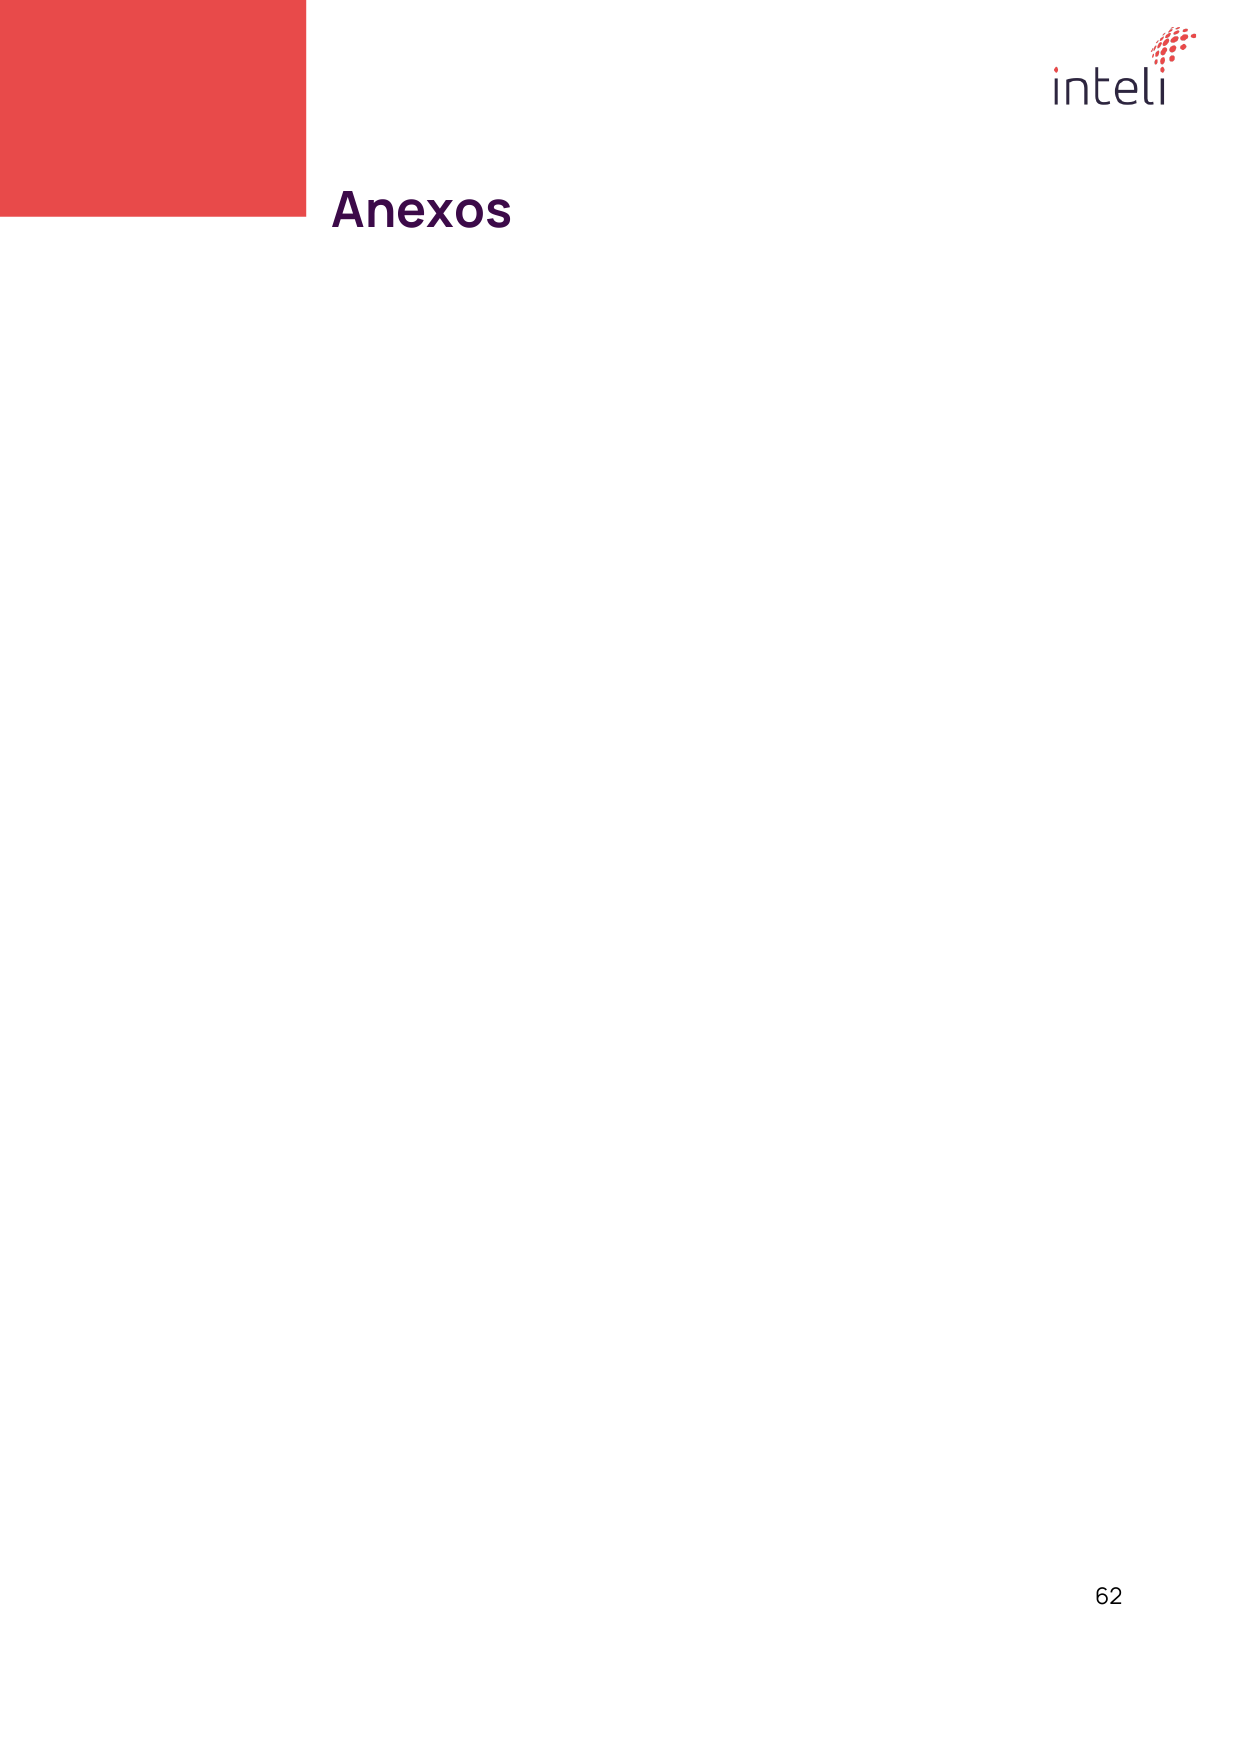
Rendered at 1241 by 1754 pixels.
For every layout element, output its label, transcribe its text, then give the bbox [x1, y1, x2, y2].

text Anexos [118, 174, 1122, 242]
picture [0, 0, 307, 217]
picture [1054, 27, 1197, 105]
